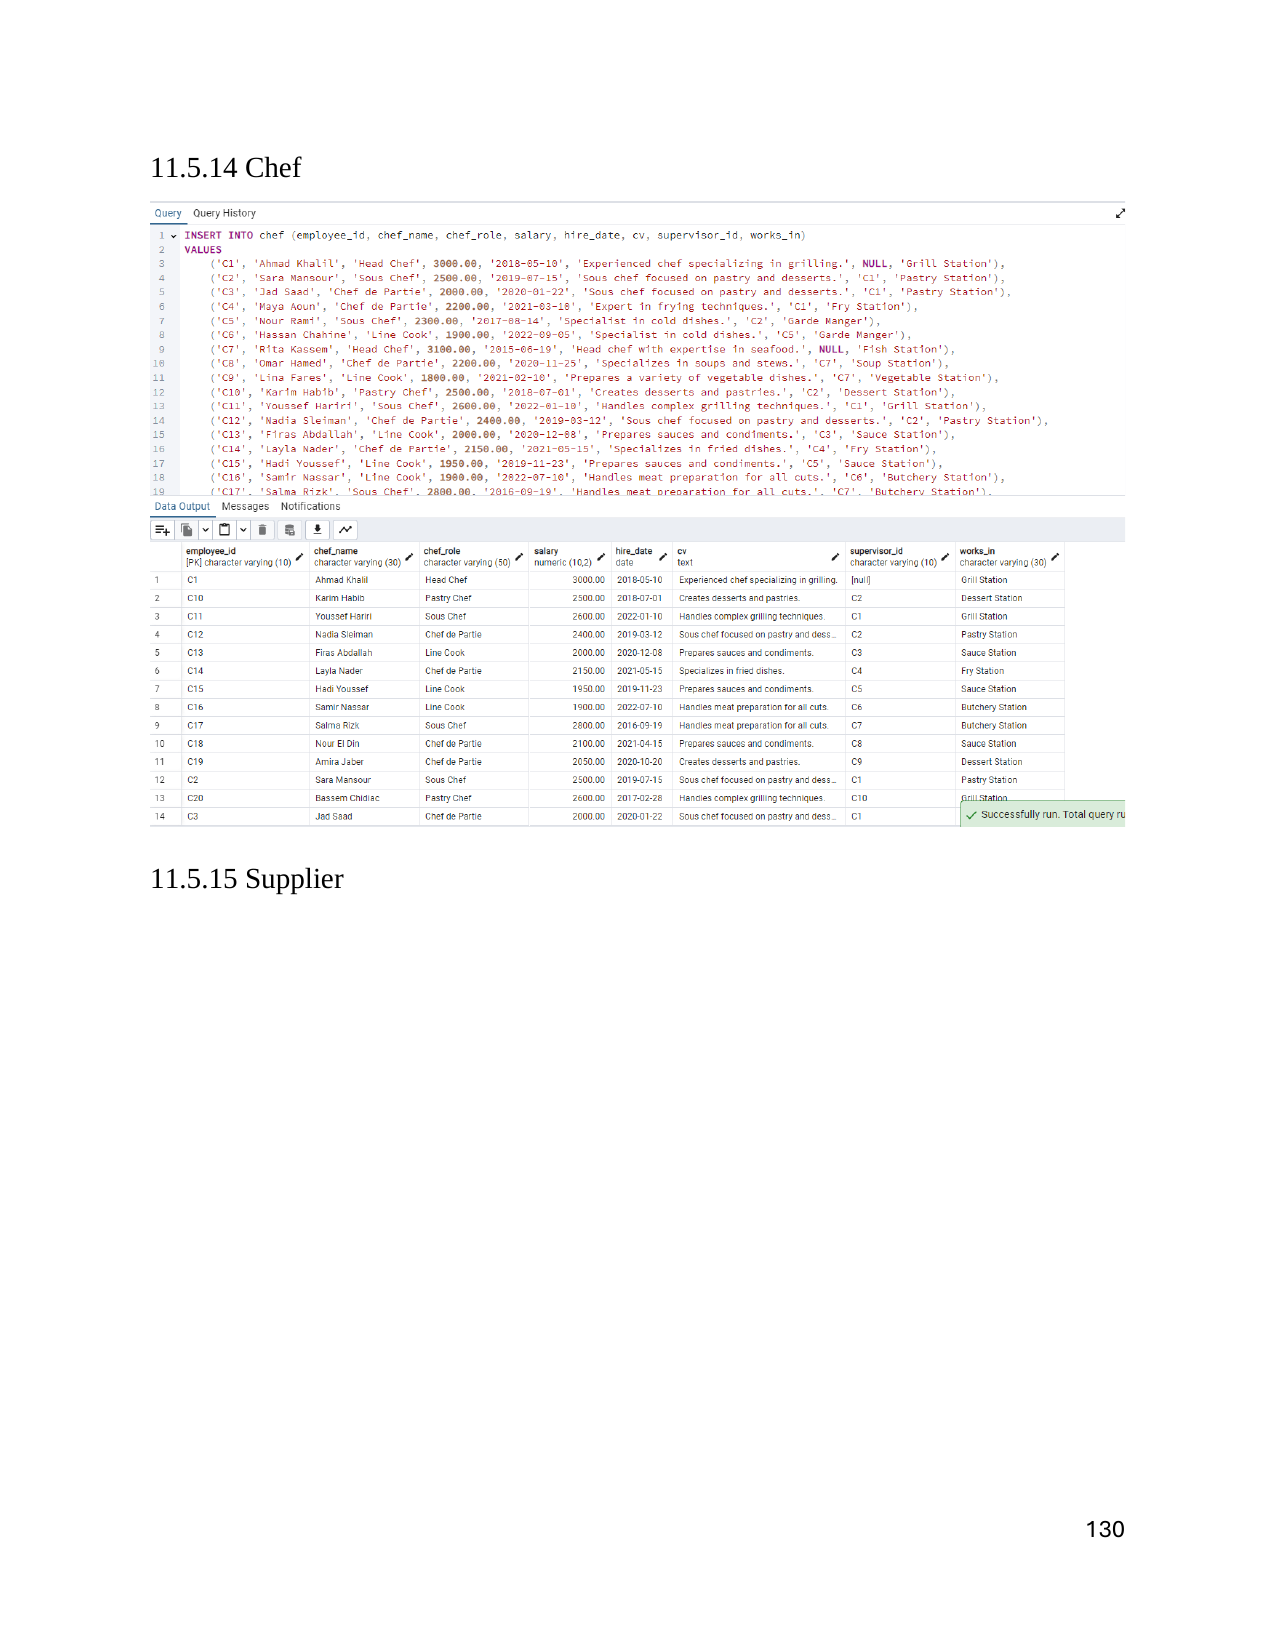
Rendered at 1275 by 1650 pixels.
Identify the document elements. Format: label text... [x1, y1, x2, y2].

picture [150, 201, 1125, 827]
subtitle 11.5.15 Supplier [150, 861, 1125, 894]
subtitle 11.5.14 Chef [150, 150, 1125, 201]
